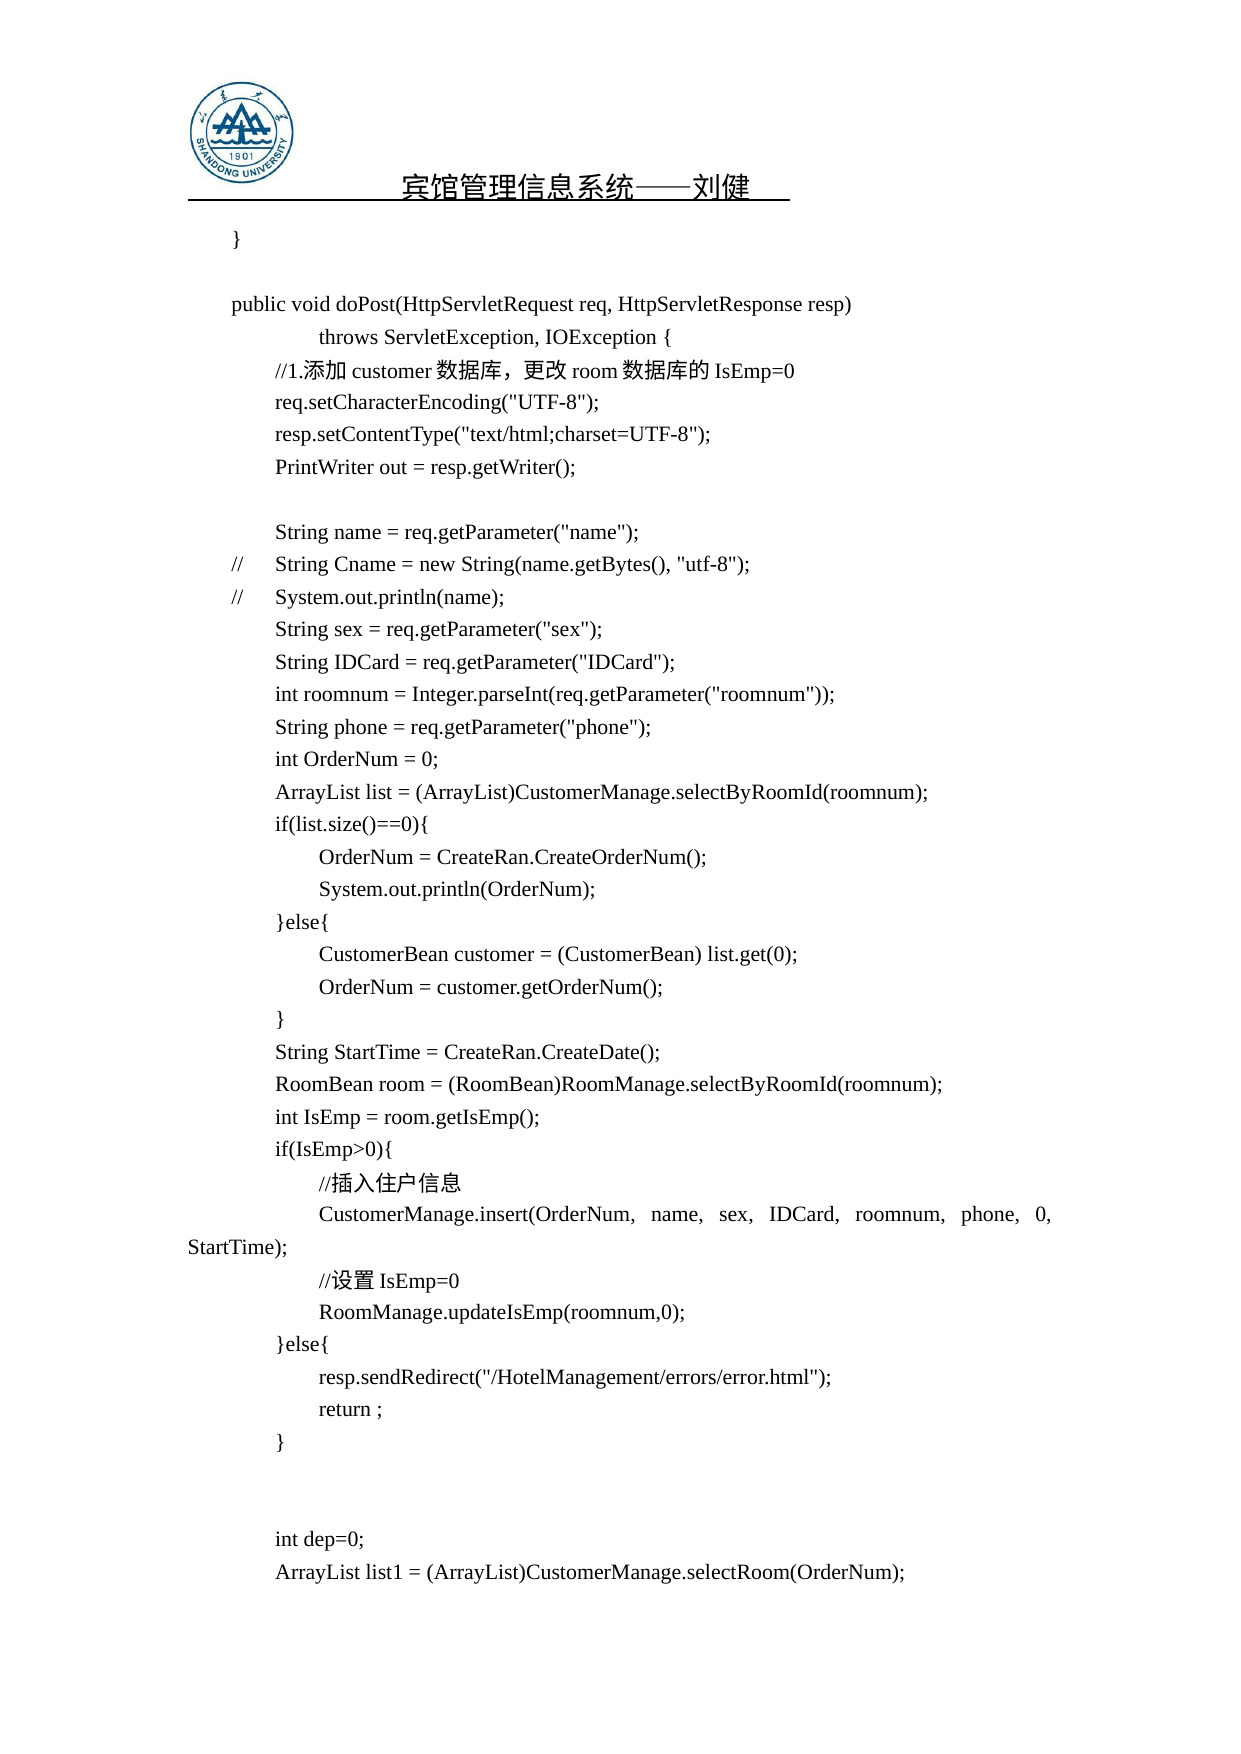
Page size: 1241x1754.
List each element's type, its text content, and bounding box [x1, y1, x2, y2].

text req.setCharacterEncoding("UTF-8"); [187, 385, 1053, 418]
text //插入住户信息 [187, 1165, 1053, 1198]
text CustomerManage.insert(OrderNum, name, sex, IDCard, roomnum, phone, 0, StartTime); [187, 1198, 1053, 1263]
text System.out.println(OrderNum); [187, 873, 1053, 905]
text } [187, 223, 1053, 255]
text int OrderNum = 0; [187, 743, 1053, 775]
text String StartTime = CreateRan.CreateDate(); [187, 1035, 1053, 1068]
text OrderNum = customer.getOrderNum(); [187, 970, 1053, 1003]
text int IsEmp = room.getIsEmp(); [187, 1100, 1053, 1133]
text int dep=0; [187, 1523, 1053, 1555]
text CustomerBean customer = (CustomerBean) list.get(0); [187, 938, 1053, 970]
text public void doPost(HttpServletRequest req, HttpServletResponse resp) [187, 288, 1053, 320]
text } [187, 1425, 1053, 1458]
text int roomnum = Integer.parseInt(req.getParameter("roomnum")); [187, 678, 1053, 710]
text String phone = req.getParameter("phone"); [187, 710, 1053, 743]
text RoomBean room = (RoomBean)RoomManage.selectByRoomId(roomnum); [187, 1068, 1053, 1100]
text String name = req.getParameter("name"); [187, 515, 1053, 548]
text ArrayList list1 = (ArrayList)CustomerManage.selectRoom(OrderNum); [187, 1555, 1053, 1588]
text // String Cname = new String(name.getBytes(), "utf-8"); [187, 548, 1053, 580]
text String sex = req.getParameter("sex"); [187, 613, 1053, 645]
text } [187, 1003, 1053, 1035]
text resp.sendRedirect("/HotelManagement/errors/error.html"); [187, 1360, 1053, 1393]
text PrintWriter out = resp.getWriter(); [187, 450, 1053, 483]
text //设置IsEmp=0 [187, 1263, 1053, 1295]
text //1.添加customer数据库，更改room数据库的IsEmp=0 [187, 353, 1053, 385]
text }else{ [187, 905, 1053, 938]
text OrderNum = CreateRan.CreateOrderNum(); [187, 840, 1053, 873]
text RoomManage.updateIsEmp(roomnum,0); [187, 1295, 1053, 1328]
text return ; [187, 1393, 1053, 1425]
picture [183, 76, 300, 189]
text resp.setContentType("text/html;charset=UTF-8"); [187, 418, 1053, 450]
text }else{ [187, 1328, 1053, 1360]
text String IDCard = req.getParameter("IDCard"); [187, 645, 1053, 678]
text throws ServletException, IOException { [187, 320, 1053, 353]
text if(IsEmp>0){ [187, 1133, 1053, 1165]
text ArrayList list = (ArrayList)CustomerManage.selectByRoomId(roomnum); [187, 775, 1053, 808]
text // System.out.println(name); [187, 580, 1053, 613]
text if(list.size()==0){ [187, 808, 1053, 840]
